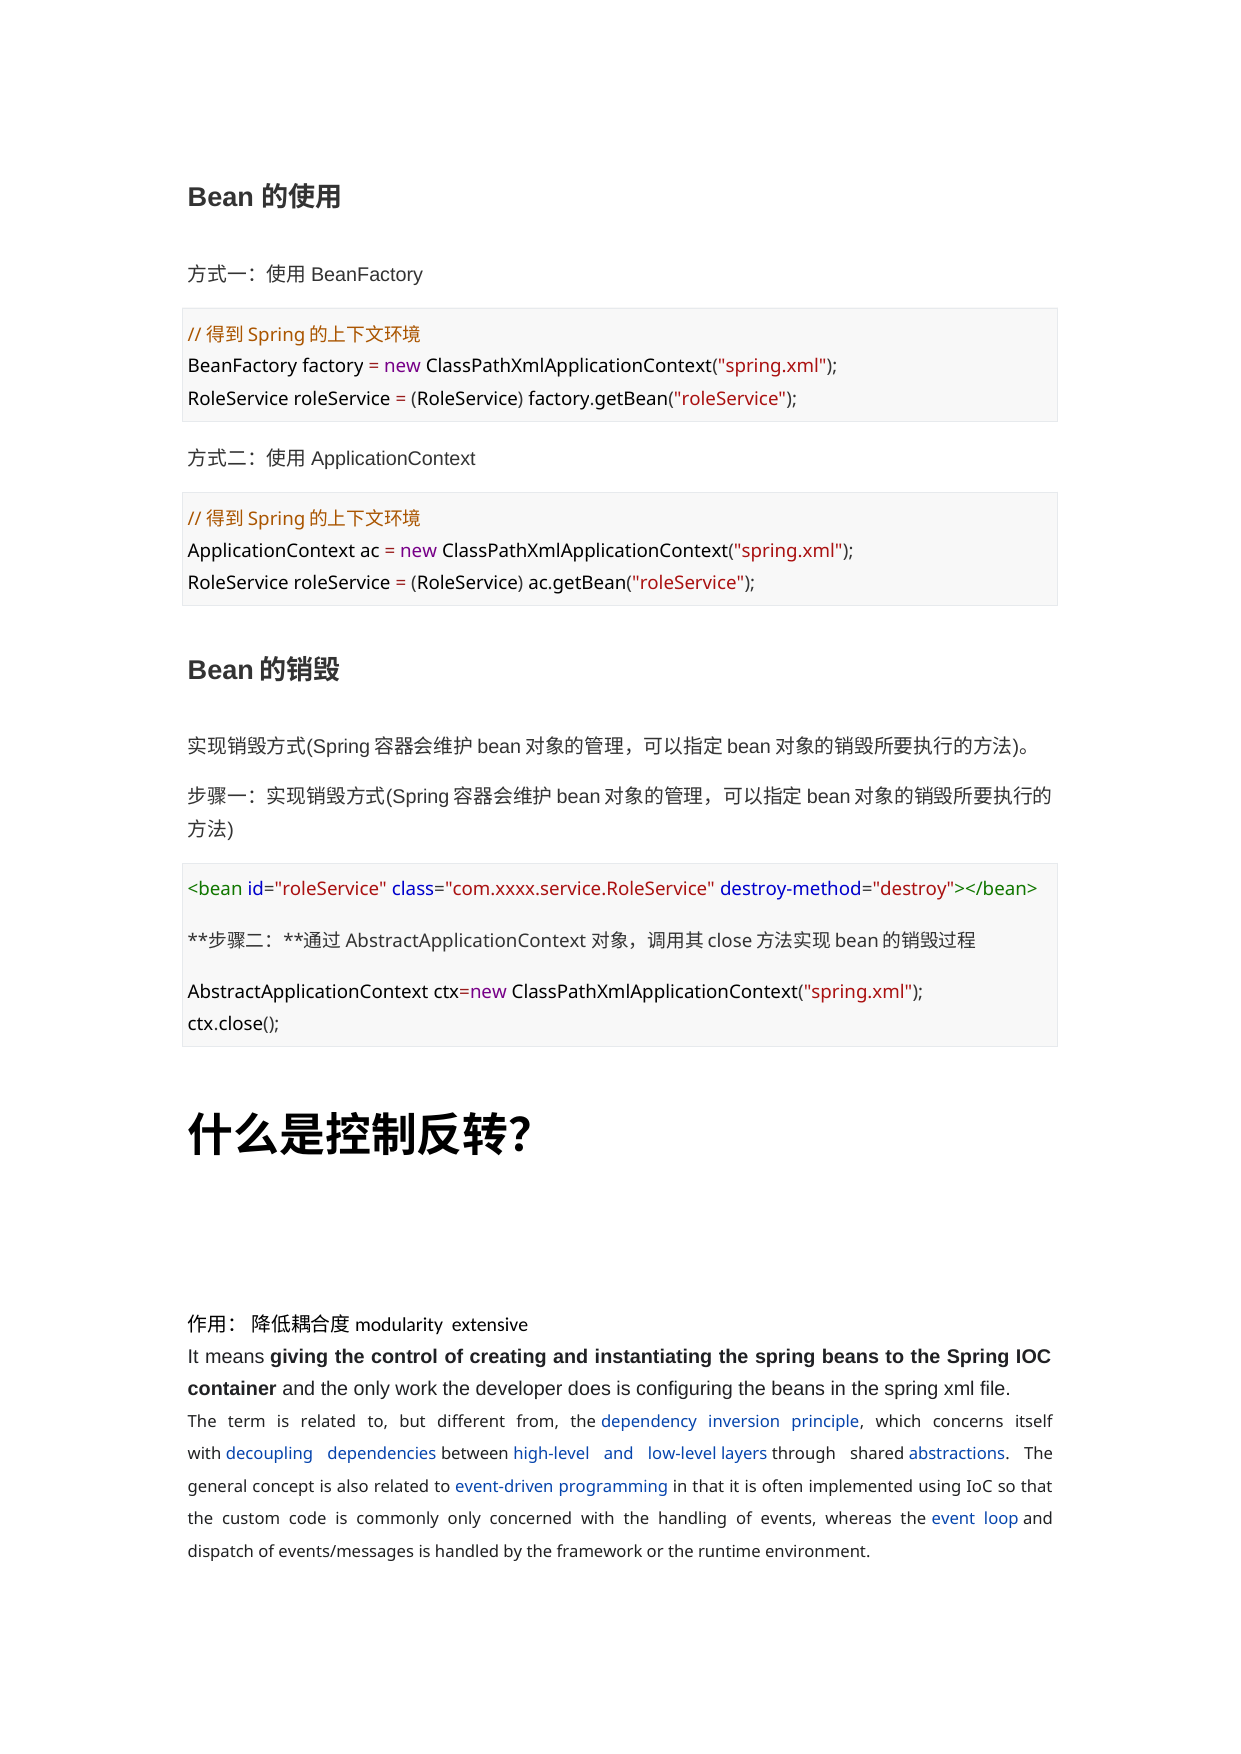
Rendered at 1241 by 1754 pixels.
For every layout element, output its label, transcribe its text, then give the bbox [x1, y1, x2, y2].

subtitle Bean的销毁 [187, 635, 1053, 700]
text 实现销毁方式(Spring容器会维护bean对象的管理，可以指定bean对象的销毁所要执行的方法)。 [187, 729, 1053, 762]
text 作用： 降低耦合度 modularity extensive [187, 1307, 1053, 1339]
subtitle 什么是控制反转？ [187, 1082, 1053, 1180]
subtitle Bean 的使用 [187, 162, 1053, 227]
text **步骤二：**通过 AbstractApplicationContext 对象，调用其close方法实现bean的销毁过程 [183, 914, 1057, 956]
text 步骤一：实现销毁方式(Spring容器会维护bean对象的管理，可以指定bean对象的销毁所要执行的方法) [187, 779, 1053, 844]
text 方式二：使用 ApplicationContext [187, 440, 1053, 473]
text <bean id="roleService" class="com.xxxx.service.RoleService" destroy-method="destroy"></bean> [183, 864, 1057, 905]
text It means giving the control of creating and instantiating the spring beans to the Spring IOC container and the only work the developer does is configuring the beans in the spring xml file. [187, 1339, 1053, 1404]
text The term is related to, but different from, the dependency inversion principle, which concerns itself with decoupling dependencies between high-level and low-level layers through shared abstractions. The general concept is also related to event-driven programming in that it is often implemented using IoC so that the custom code is commonly only concerned with the handling of events, whereas the event loop and dispatch of events/messages is handled by the framework or the runtime environment. [187, 1404, 1053, 1567]
text AbstractApplicationContext ctx=new ClassPathXmlApplicationContext("spring.xml"); ctx.close(); [183, 965, 1057, 1046]
text // 得到Spring的上下文环境 ApplicationContext ac = new ClassPathXmlApplicationContext("spring.xml"); RoleService roleService = (RoleService) ac.getBean("roleService"); [183, 493, 1057, 605]
text 方式一：使用 BeanFactory [187, 256, 1053, 289]
text // 得到Spring的上下文环境 BeanFactory factory = new ClassPathXmlApplicationContext("spring.xml"); RoleService roleService = (RoleService) factory.getBean("roleService"); [183, 309, 1057, 421]
